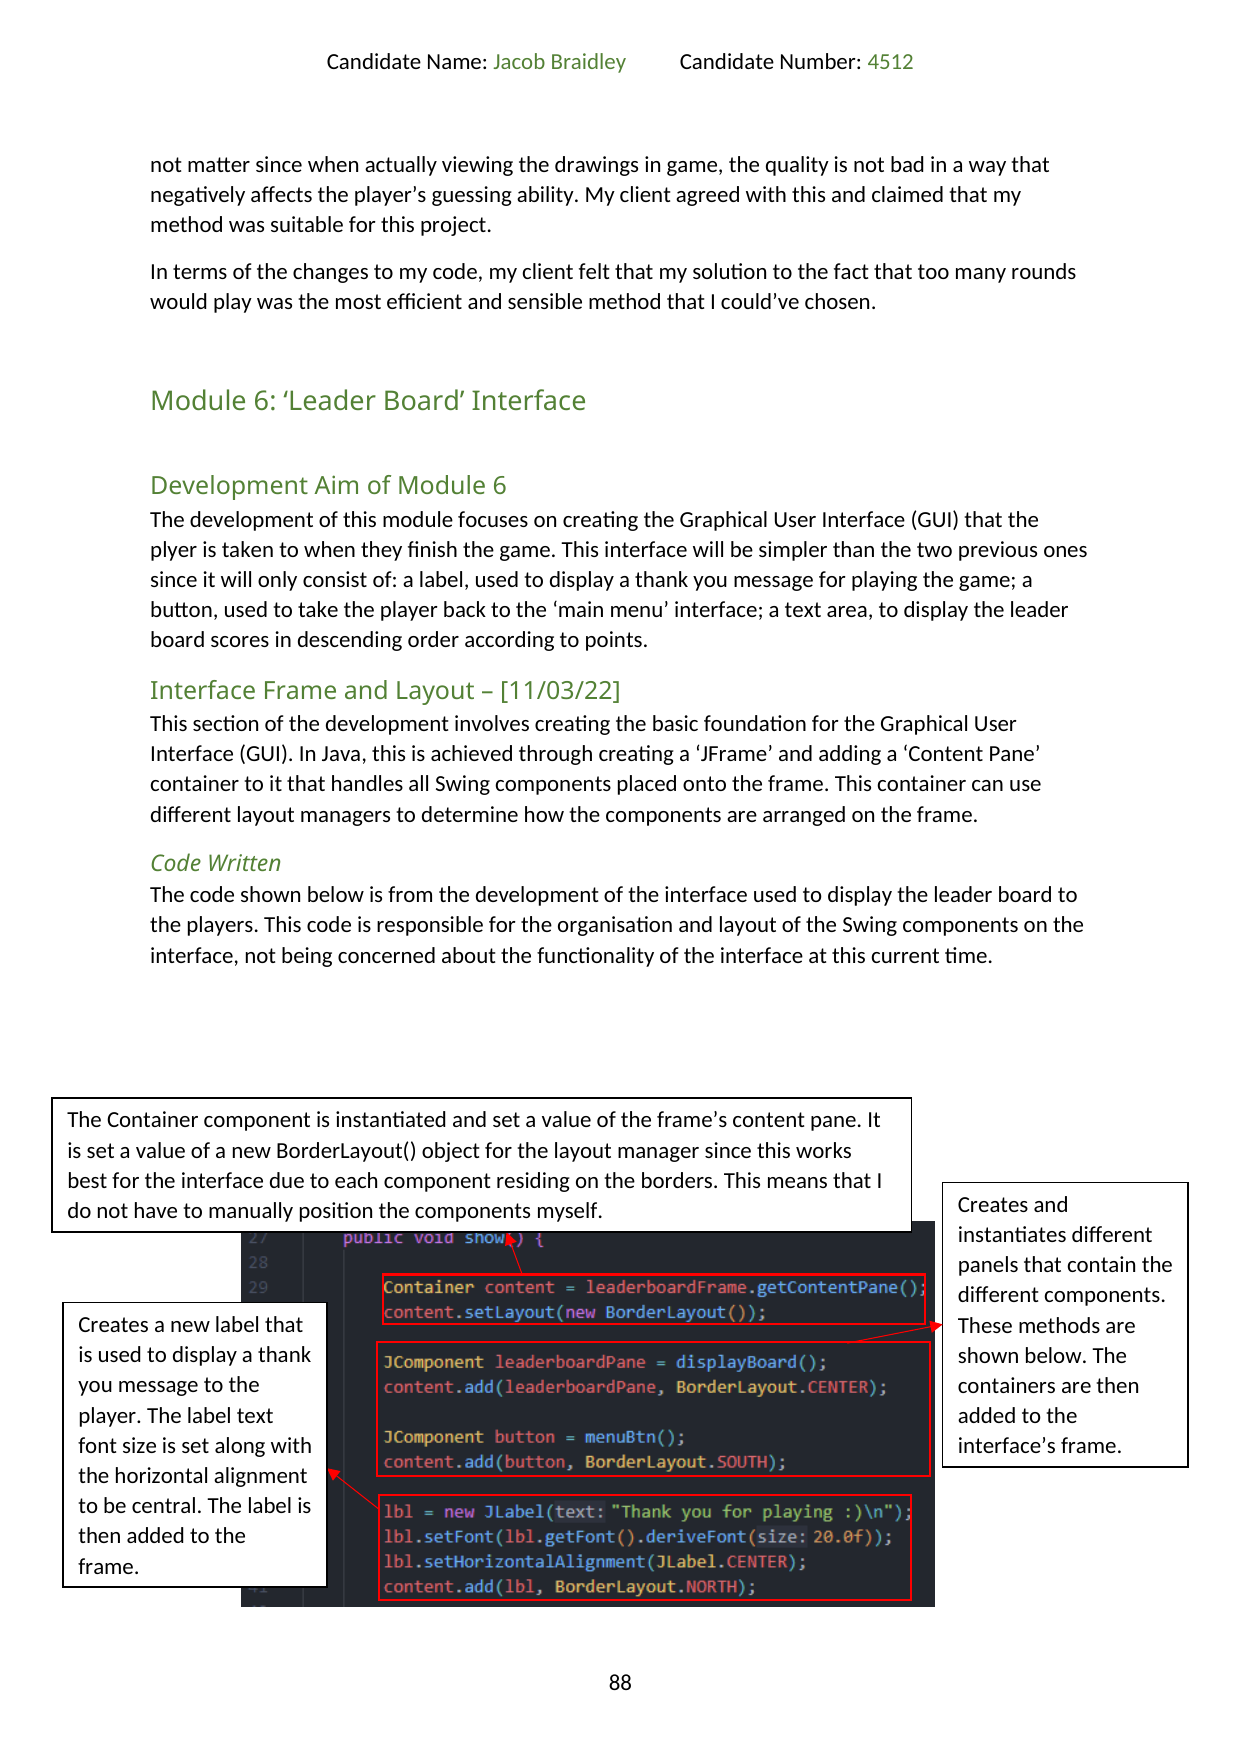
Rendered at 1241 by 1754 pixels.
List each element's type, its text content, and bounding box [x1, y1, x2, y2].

picture [241, 1221, 935, 1607]
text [150, 150, 1090, 238]
text The development of this module focuses on creating the Graphical User Interface (GUI) that the plyer is taken to when they finish the game. This interface will be simpler than the two previous ones since it will only consist of: a label, used to display a thank you message for playing the game; a button, used to take the player back to the ‘main menu’ interface; a text area, to display the leader board scores in descending order according to points. [150, 505, 1090, 653]
text The code shown below is from the development of the interface used to display the leader board to the players. This code is responsible for the organisation and layout of the Swing components on the interface, not being concerned about the functionality of the interface at this current time. [150, 880, 1090, 969]
subtitle Interface Frame and Layout – [11/03/22] [150, 672, 1090, 706]
text This section of the development involves creating the basic foundation for the Graphical User Interface (GUI). In Java, this is achieved through creating a ‘JFrame’ and adding a ‘Content Pane’ container to it that handles all Swing components placed onto the frame. This container can use different layout managers to determine how the components are arranged on the frame. [150, 709, 1090, 828]
picture [380, 1496, 910, 1599]
text In terms of the changes to my code, my client felt that my solution to the fact that too many rounds would play was the most efficient and sensible method that I could’ve chosen. [150, 257, 1090, 316]
picture [384, 1276, 924, 1323]
subtitle Development Aim of Module 6 [150, 468, 1090, 502]
subtitle Code Written [150, 847, 1090, 878]
picture [378, 1343, 929, 1475]
subtitle Module 6: ‘Leader Board’ Interface [150, 381, 1090, 418]
